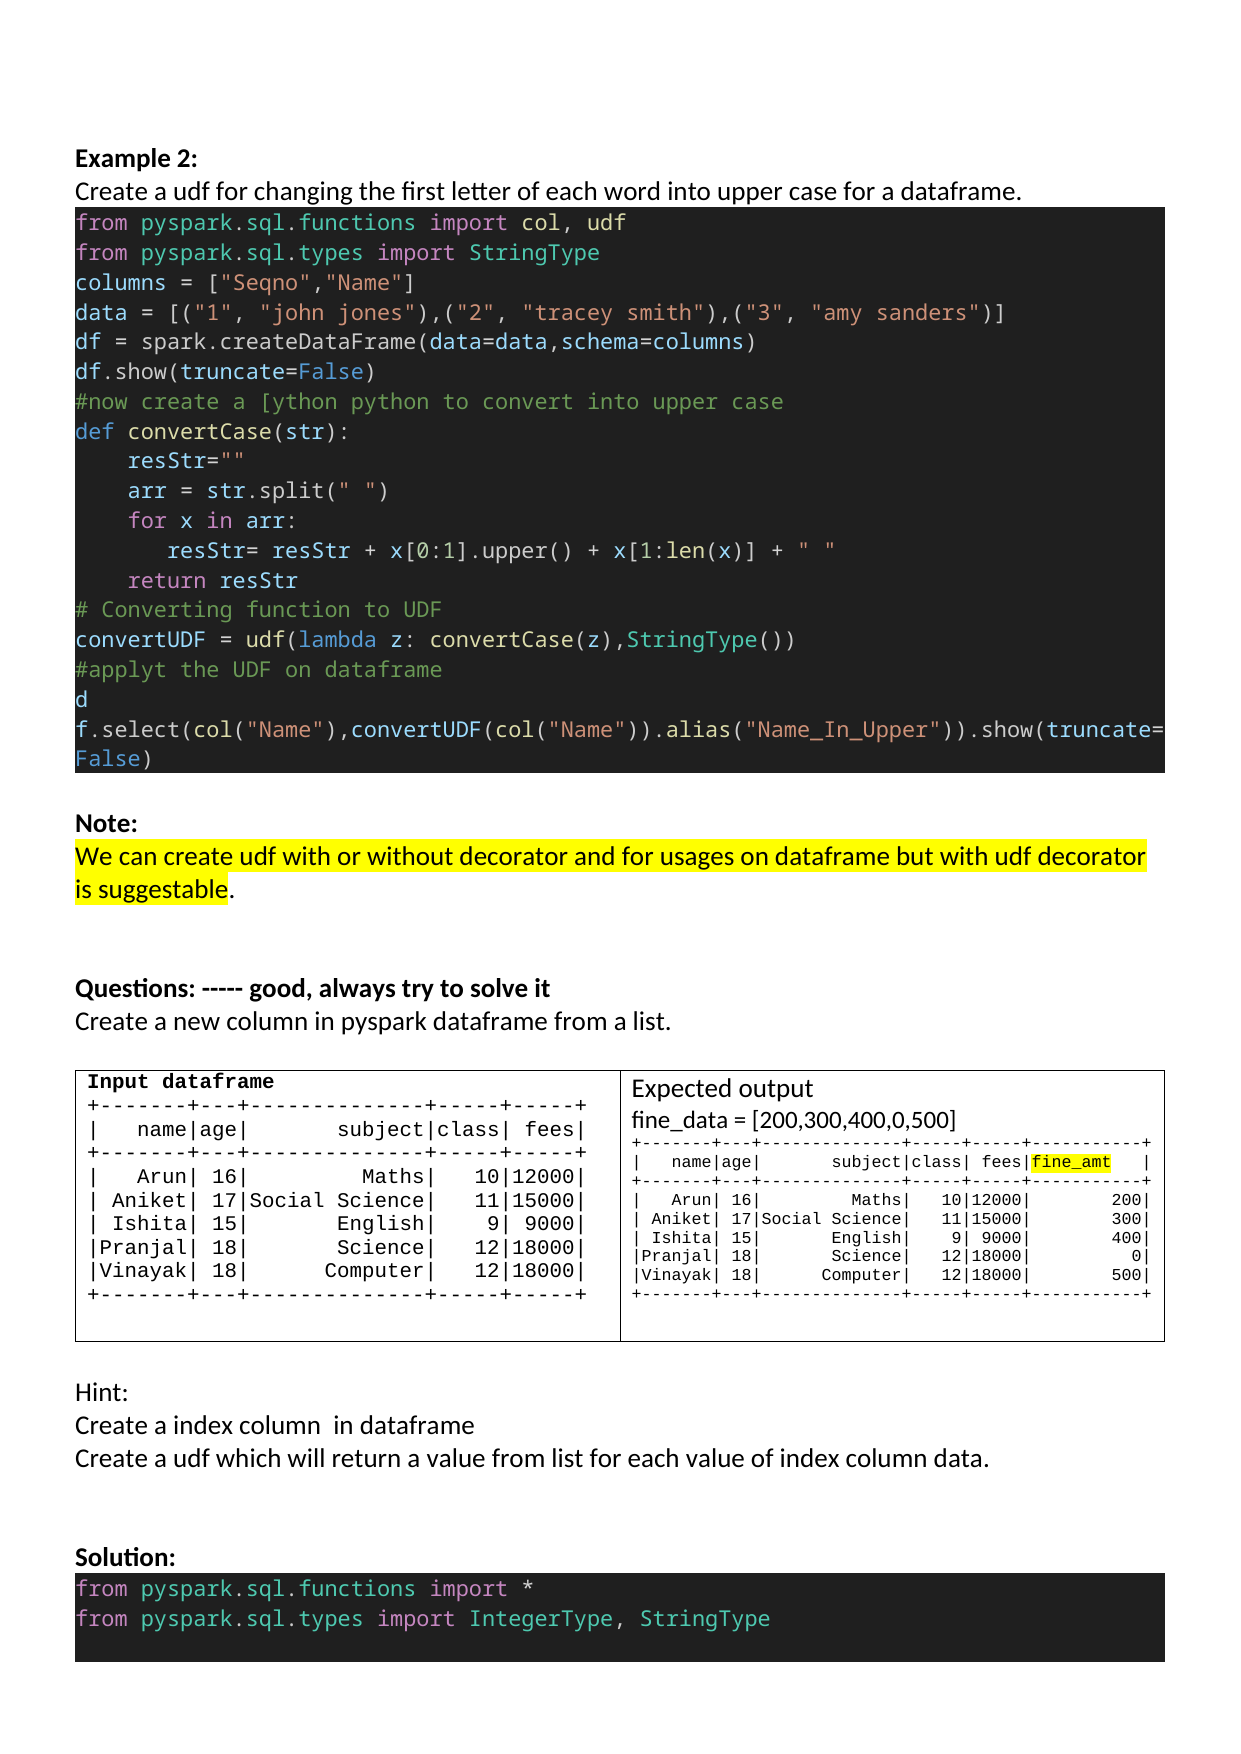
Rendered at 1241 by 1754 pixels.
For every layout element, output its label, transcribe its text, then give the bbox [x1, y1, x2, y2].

text from pyspark.sql.types import IntegerType, StringType [75, 1603, 1165, 1633]
text df.show(truncate=False) [75, 356, 1165, 386]
text from pyspark.sql.functions import * [75, 1573, 1165, 1603]
text resStr= resStr + x[0:1].upper() + x[1:len(x)] + " " [75, 535, 1165, 564]
text Create a udf which will return a value from list for each value of index column data. [75, 1441, 1165, 1474]
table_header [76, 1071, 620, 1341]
text Solution: [75, 1540, 1165, 1573]
text #applyt the UDF on dataframe [75, 654, 1165, 684]
text def convertCase(str): [75, 416, 1165, 445]
text arr = str.split(" ") [75, 475, 1165, 505]
text return resStr [75, 564, 1165, 594]
text from pyspark.sql.types import StringType [75, 237, 1165, 267]
text df.select(col("Name"),convertUDF(col("Name")).alias("Name_In_Upper")).show(truncate=False) [75, 684, 1165, 773]
text # Converting function to UDF [75, 594, 1165, 624]
text Create a new column in pyspark dataframe from a list. [75, 1004, 1165, 1037]
text columns = ["Seqno","Name"] [75, 267, 1165, 296]
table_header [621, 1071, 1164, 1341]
text Questions: ----- good, always try to solve it [75, 971, 1165, 1004]
text from pyspark.sql.functions import col, udf [75, 207, 1165, 237]
text Create a udf for changing the first letter of each word into upper case for a dataframe. [75, 174, 1165, 207]
text data = [("1", "john jones"),("2", "tracey smith"),("3", "amy sanders")] [75, 296, 1165, 326]
text Create a index column in dataframe [75, 1408, 1165, 1441]
text Note: [75, 806, 1165, 839]
text convertUDF = udf(lambda z: convertCase(z),StringType()) [75, 624, 1165, 654]
text We can create udf with or without decorator and for usages on dataframe but with udf decorator is suggestable. [228, 839, 1165, 905]
text resStr="" [75, 445, 1165, 475]
text #now create a [ython python to convert into upper case [75, 386, 1165, 416]
text Example 2: [75, 141, 1165, 174]
text for x in arr: [75, 505, 1165, 535]
text df = spark.createDataFrame(data=data,schema=columns) [75, 326, 1165, 356]
text Hint: [75, 1375, 1165, 1408]
